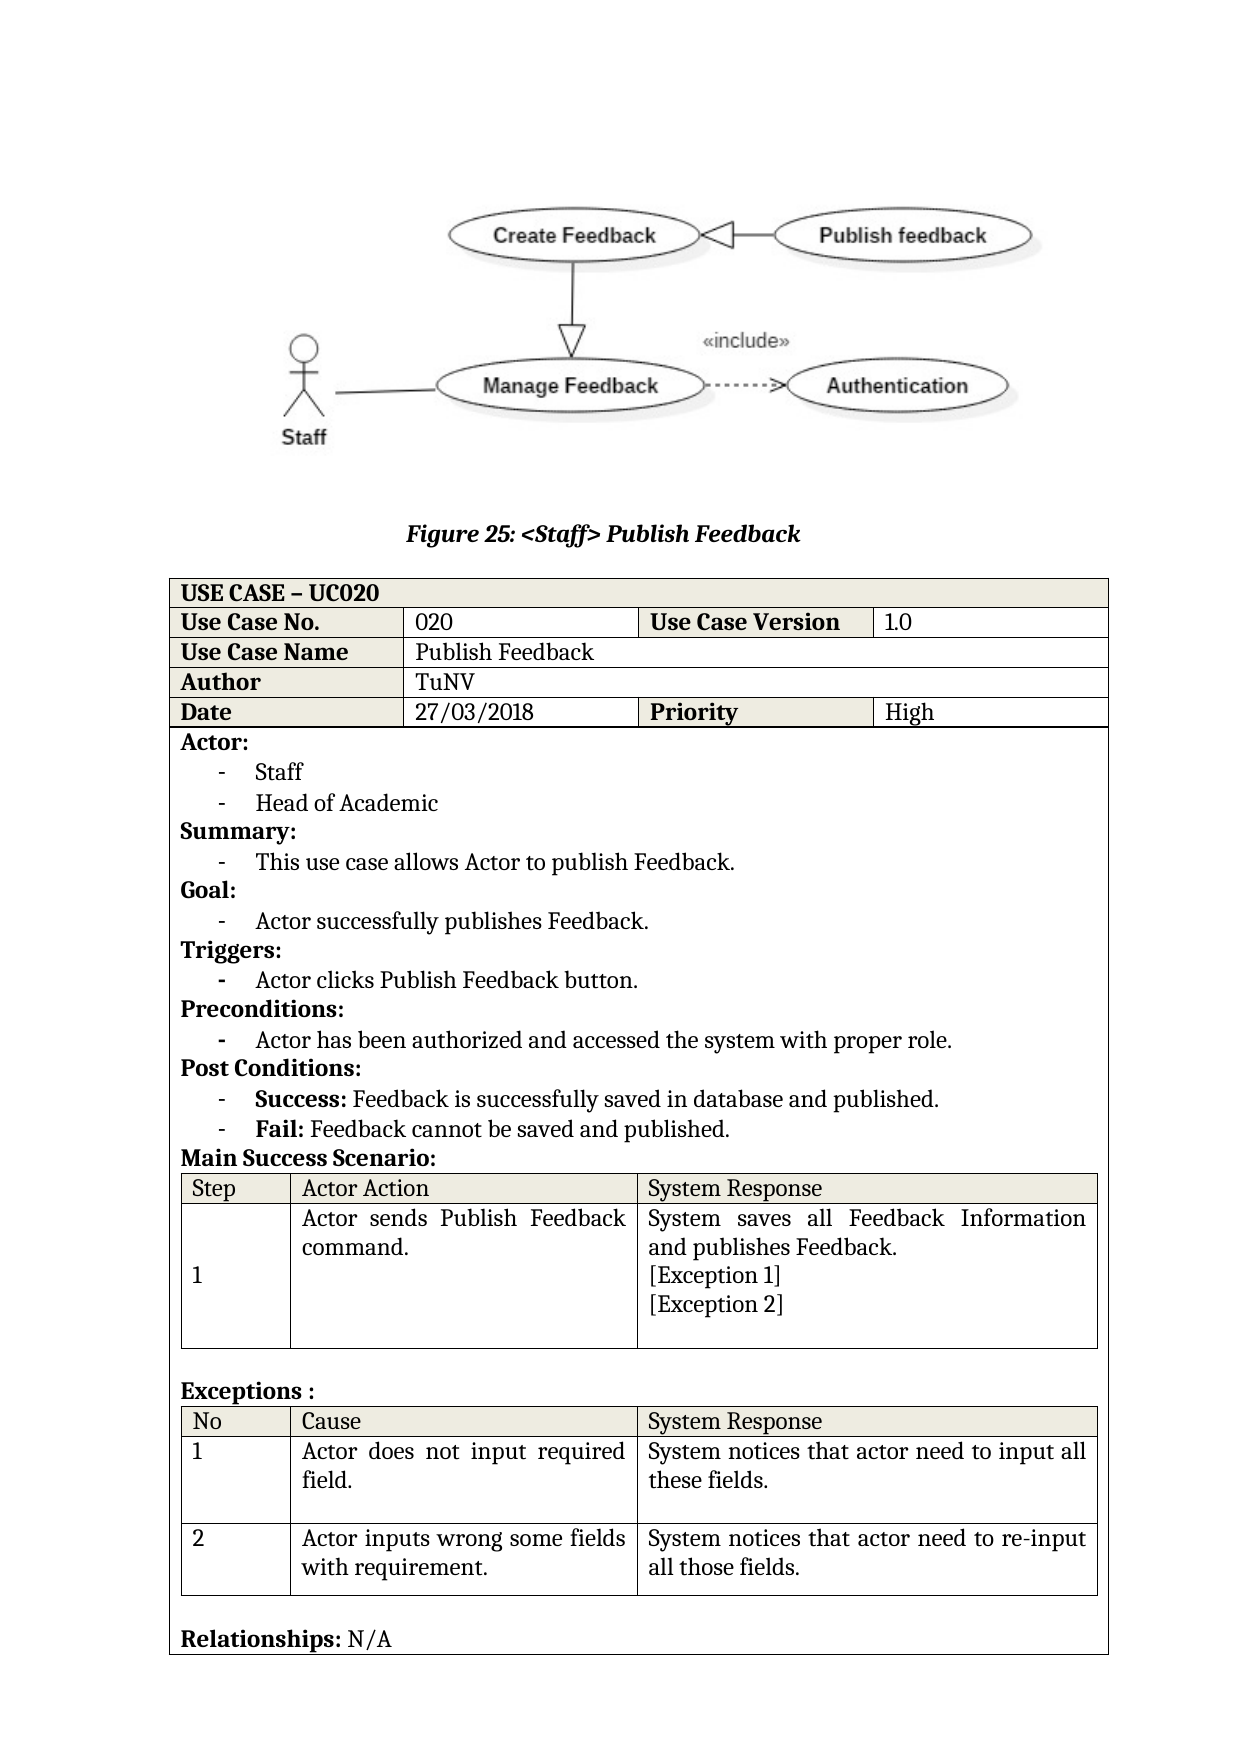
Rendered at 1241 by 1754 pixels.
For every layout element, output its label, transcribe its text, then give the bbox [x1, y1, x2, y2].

table_cell Publish Feedback [404, 638, 1108, 667]
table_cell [170, 728, 1108, 1654]
table_cell 020 [404, 608, 638, 637]
picture [259, 193, 1094, 520]
table_cell Use Case Name [170, 638, 403, 667]
table_cell 27/03/2018 [404, 698, 638, 726]
table_cell Author [170, 668, 403, 697]
table_header USE CASE – UC020 [170, 579, 1108, 607]
table_cell Use Case No. [170, 608, 403, 637]
table_cell Priority [639, 698, 873, 726]
table_cell Use Case Version [639, 608, 873, 637]
table_cell Date [170, 698, 403, 726]
table_cell High [874, 698, 1108, 726]
text Figure 25: <Staff> Publish Feedback [331, 520, 1171, 549]
table_cell 1.0 [874, 608, 1108, 637]
table_cell TuNV [404, 668, 1108, 697]
